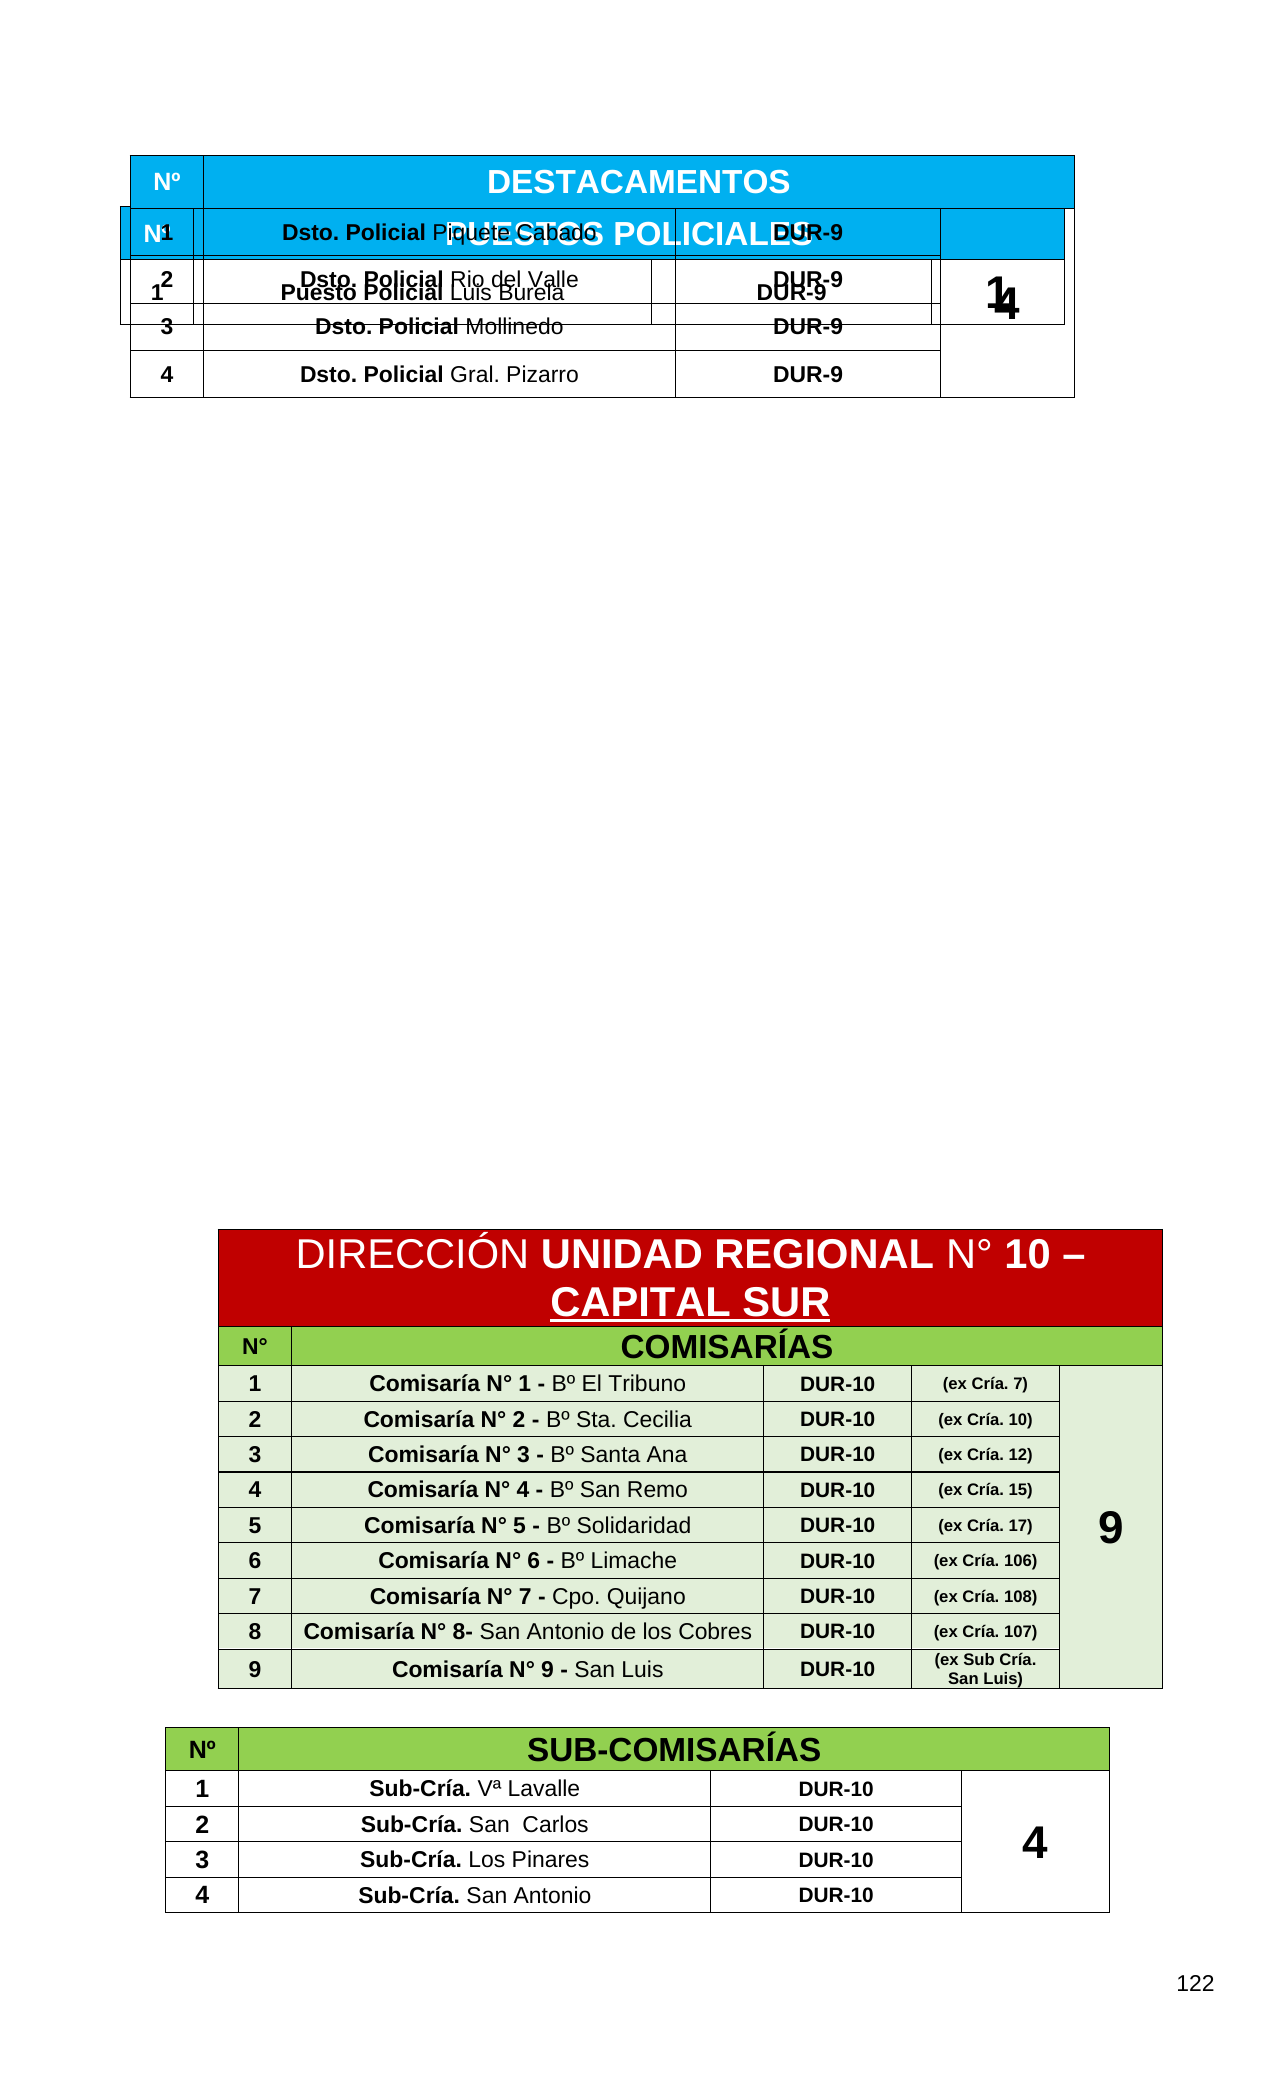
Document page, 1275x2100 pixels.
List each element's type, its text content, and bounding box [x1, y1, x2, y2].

table_cell (ex Cría. 10) [912, 1402, 1059, 1436]
table_cell 4 [131, 351, 203, 397]
table_cell 1 [131, 209, 203, 255]
table_cell DUR-10 [764, 1473, 911, 1507]
table_cell 6 [219, 1543, 291, 1578]
table_cell 9 [219, 1650, 291, 1688]
table_cell 4 [219, 1473, 291, 1507]
table_cell 1 [219, 1366, 291, 1401]
table_cell DUR-10 [764, 1366, 911, 1401]
table_cell (ex Cría. 17) [912, 1508, 1059, 1542]
table_cell (ex Cría. 7) [912, 1366, 1059, 1401]
table_cell N° [219, 1327, 291, 1365]
table_cell 3 [166, 1842, 238, 1877]
table_cell Comisaría N° 9 - San Luis [292, 1650, 763, 1688]
table_cell DUR-10 [764, 1614, 911, 1648]
table_cell Comisaría N° 3 - Bº Santa Ana [292, 1437, 763, 1471]
table_cell Sub-Cría. San Carlos [239, 1807, 710, 1841]
table_cell 2 [219, 1402, 291, 1436]
table_cell DUR-10 [711, 1878, 961, 1912]
table_cell Comisaría N° 5 - Bº Solidaridad [292, 1508, 763, 1542]
table_cell DUR-10 [764, 1579, 911, 1613]
table_cell DUR-10 [764, 1543, 911, 1578]
table_cell DUR-10 [764, 1508, 911, 1542]
table_cell DUR-9 [676, 209, 940, 255]
table_cell 2 [166, 1807, 238, 1841]
table_header SUB-COMISARÍAS [239, 1728, 1109, 1770]
table_cell DUR-9 [676, 304, 940, 350]
table_cell Comisaría N° 1 - Bº El Tribuno [292, 1366, 763, 1401]
table_cell 9 [1060, 1366, 1162, 1688]
table_header DIRECCIÓN UNIDAD REGIONAL N° 10 – CAPITAL SUR [219, 1230, 1162, 1326]
table_cell 8 [219, 1614, 291, 1648]
table_cell Comisaría N° 7 - Cpo. Quijano [292, 1579, 763, 1613]
table_cell 4 [941, 209, 1074, 397]
table_cell 3 [131, 304, 203, 350]
table_cell 4 [166, 1878, 238, 1912]
table_cell 2 [131, 256, 203, 302]
table_cell Dsto. Policial Rio del Valle [204, 256, 675, 302]
table_cell 7 [219, 1579, 291, 1613]
table_cell Comisaría N° 8- San Antonio de los Cobres [292, 1614, 763, 1648]
table_cell 1 [166, 1771, 238, 1806]
table_cell (ex Sub Cría. San Luis) [912, 1650, 1059, 1688]
table_cell Dsto. Policial Mollinedo [204, 304, 675, 350]
table_cell 4 [962, 1771, 1109, 1912]
table_cell DUR-10 [711, 1842, 961, 1877]
table_cell (ex Cría. 106) [912, 1543, 1059, 1578]
table_header DESTACAMENTOS [204, 156, 1074, 208]
table_cell Sub-Cría. Los Pinares [239, 1842, 710, 1877]
table_cell Comisaría N° 4 - Bº San Remo [292, 1473, 763, 1507]
table_cell DUR-9 [676, 256, 940, 302]
table_cell (ex Cría. 12) [912, 1437, 1059, 1471]
table_cell DUR-10 [764, 1437, 911, 1471]
table_header Nº [166, 1728, 238, 1770]
table_cell 3 [219, 1437, 291, 1471]
table_cell Dsto. Policial Gral. Pizarro [204, 351, 675, 397]
table_cell DUR-10 [764, 1402, 911, 1436]
table_header Nº [131, 156, 203, 208]
table_cell DUR-10 [764, 1650, 911, 1688]
table_cell (ex Cría. 15) [912, 1473, 1059, 1507]
table_cell Dsto. Policial Piquete Cabado [204, 209, 675, 255]
table_cell COMISARÍAS [292, 1327, 1162, 1365]
table_cell 5 [219, 1508, 291, 1542]
table_cell DUR-9 [676, 351, 940, 397]
table_cell Comisaría N° 2 - Bº Sta. Cecilia [292, 1402, 763, 1436]
table_cell Sub-Cría. San Antonio [239, 1878, 710, 1912]
table_cell Sub-Cría. Vª Lavalle [239, 1771, 710, 1806]
table_cell DUR-10 [711, 1771, 961, 1806]
table_cell (ex Cría. 108) [912, 1579, 1059, 1613]
table_cell DUR-10 [711, 1807, 961, 1841]
table_cell Comisaría N° 6 - Bº Limache [292, 1543, 763, 1578]
table_cell (ex Cría. 107) [912, 1614, 1059, 1648]
